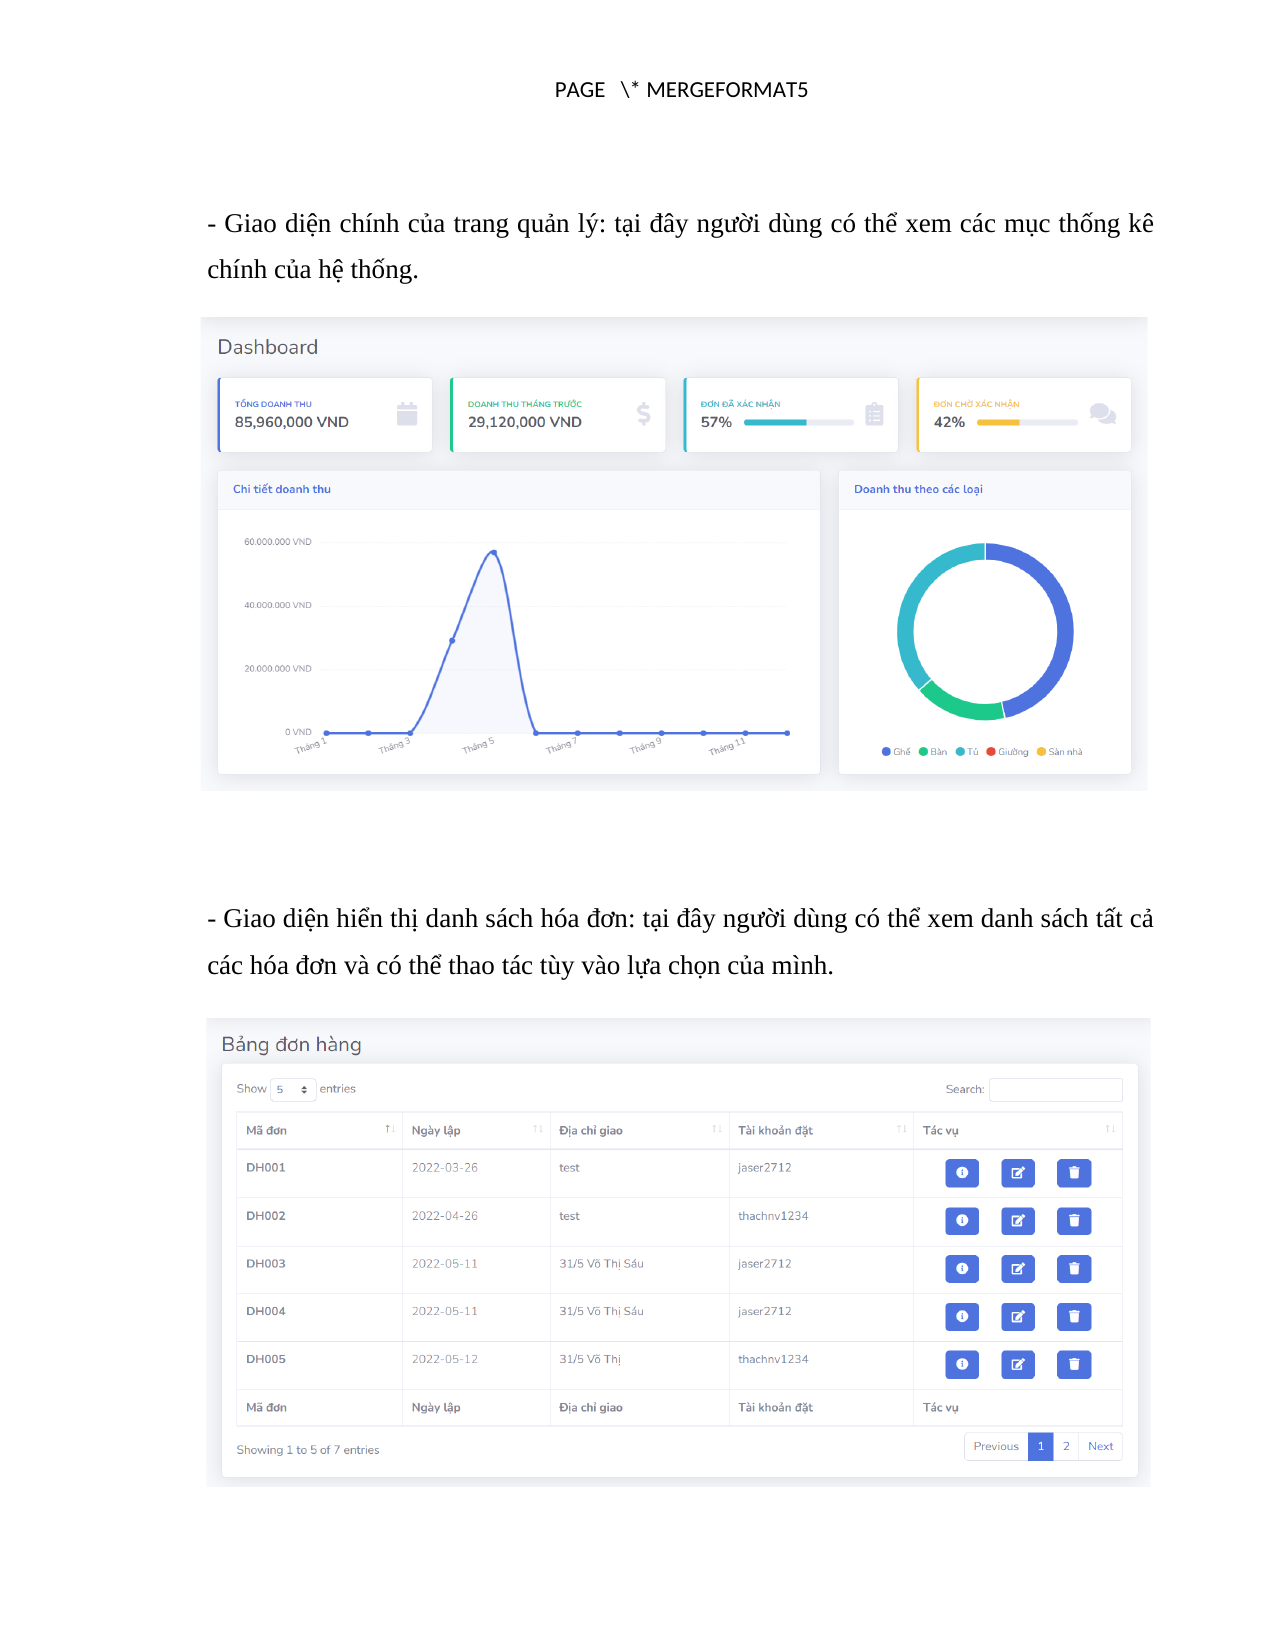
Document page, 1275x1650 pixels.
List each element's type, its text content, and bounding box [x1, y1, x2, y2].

picture [200, 317, 1148, 790]
picture [205, 1018, 1150, 1486]
text - Giao diện hiển thị danh sách hóa đơn: tại đây người dùng có thể xem danh sách tất cả các hóa đơn và có thể thao tác tùy vào lựa chọn của mình. [207, 902, 1156, 980]
text - Giao diện chính của trang quản lý: tại đây người dùng có thể xem các mục thống kê chính của hệ thống. [207, 207, 1156, 285]
